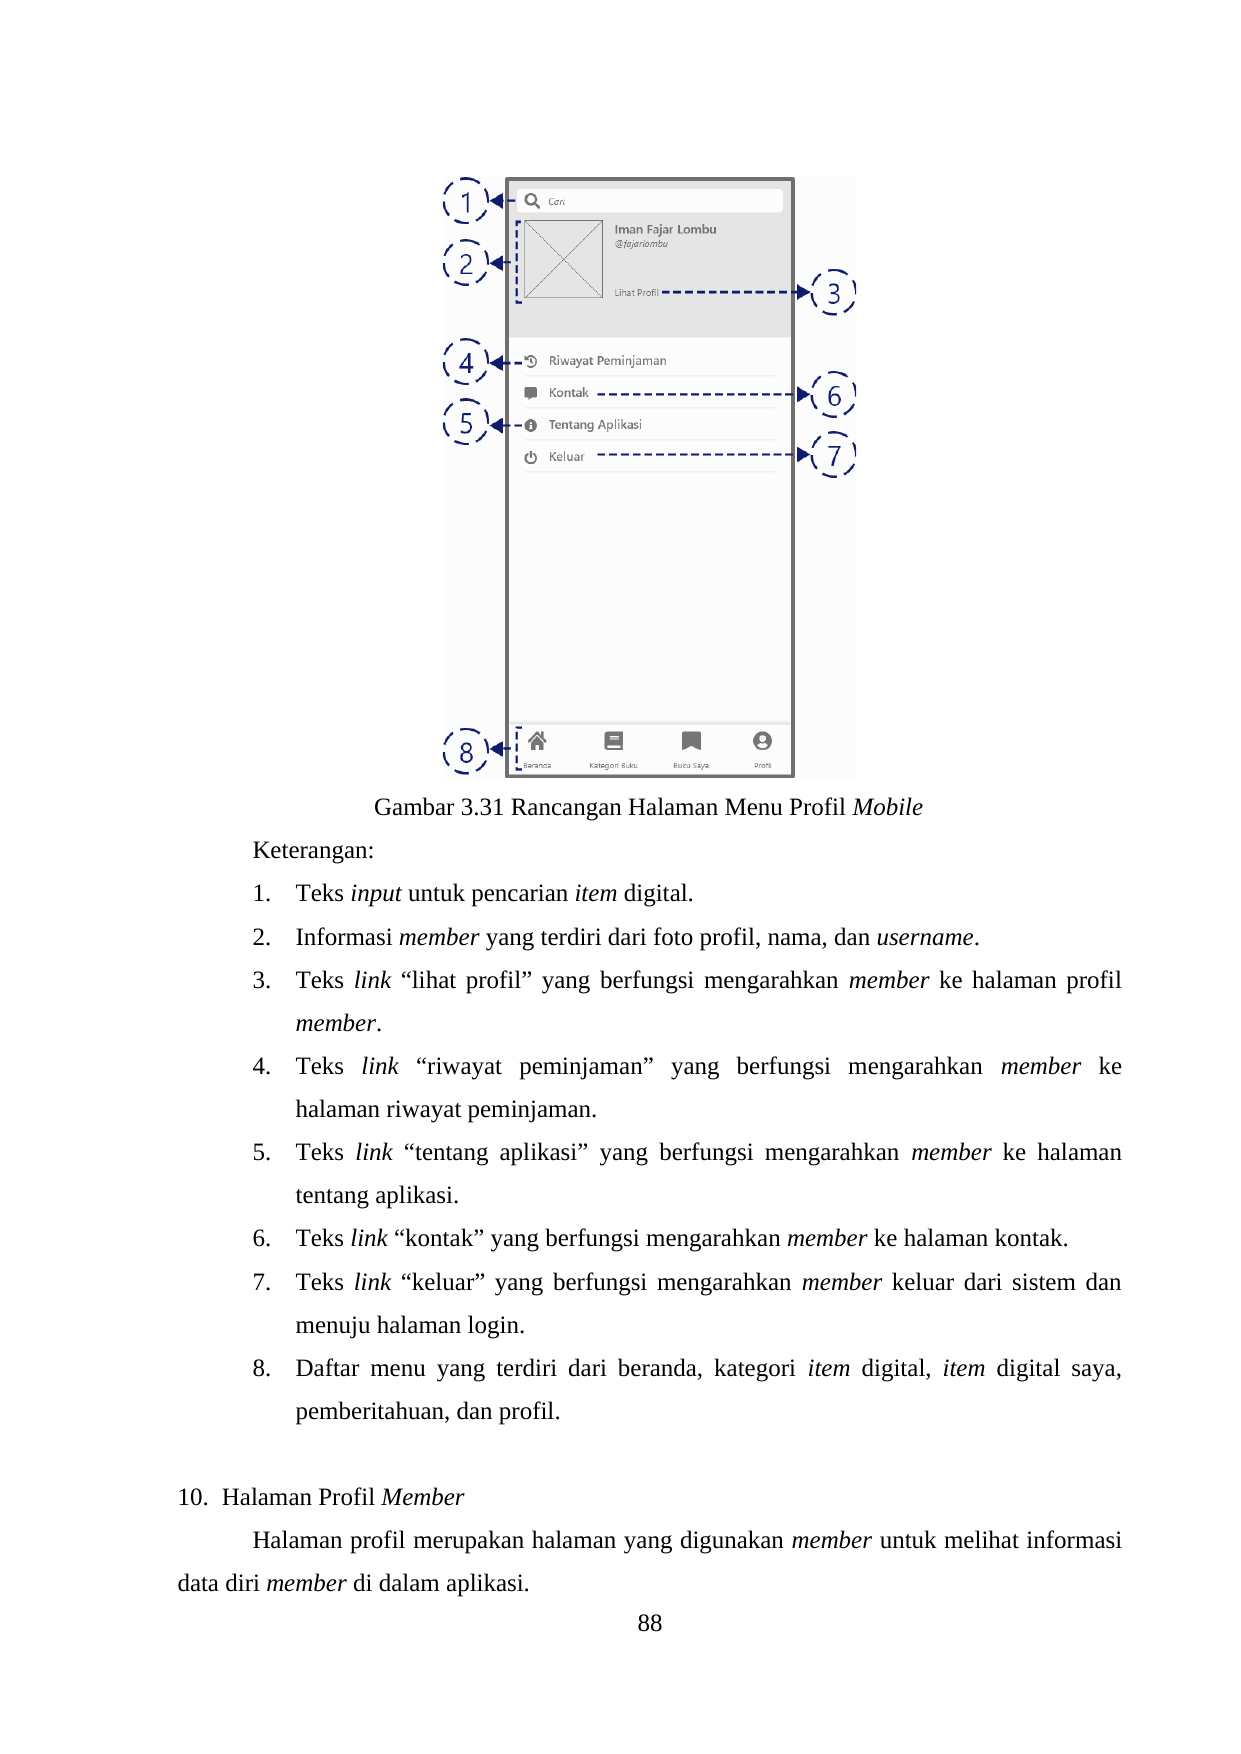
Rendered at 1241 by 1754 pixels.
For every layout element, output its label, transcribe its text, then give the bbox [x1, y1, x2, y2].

list Teks link “lihat profil” yang berfungsi mengarahkan member ke halaman profil member. [252, 965, 1122, 1037]
list Daftar menu yang terdiri dari beranda, kategori item digital, item digital saya, pemberitahuan, dan profil. [252, 1353, 1122, 1425]
list Teks link “kontak” yang berfungsi mengarahkan member ke halaman kontak. [252, 1223, 1122, 1252]
list Teks link “keluar” yang berfungsi mengarahkan member keluar dari sistem dan menuju halaman login. [252, 1267, 1122, 1338]
picture [442, 177, 857, 778]
list Teks input untuk pencarian item digital. [252, 878, 1122, 907]
text Halaman profil merupakan halaman yang digunakan member untuk melihat informasi data diri member di dalam aplikasi. [177, 1525, 1122, 1597]
list Informasi member yang terdiri dari foto profil, nama, dan username. [252, 922, 1122, 950]
list Teks link “tentang aplikasi” yang berfungsi mengarahkan member ke halaman tentang aplikasi. [252, 1137, 1122, 1209]
text Keterangan: [177, 835, 1122, 864]
list Teks link “riwayat peminjaman” yang berfungsi mengarahkan member ke halaman riwayat peminjaman. [252, 1051, 1122, 1123]
list Halaman Profil Member [177, 1482, 1122, 1511]
